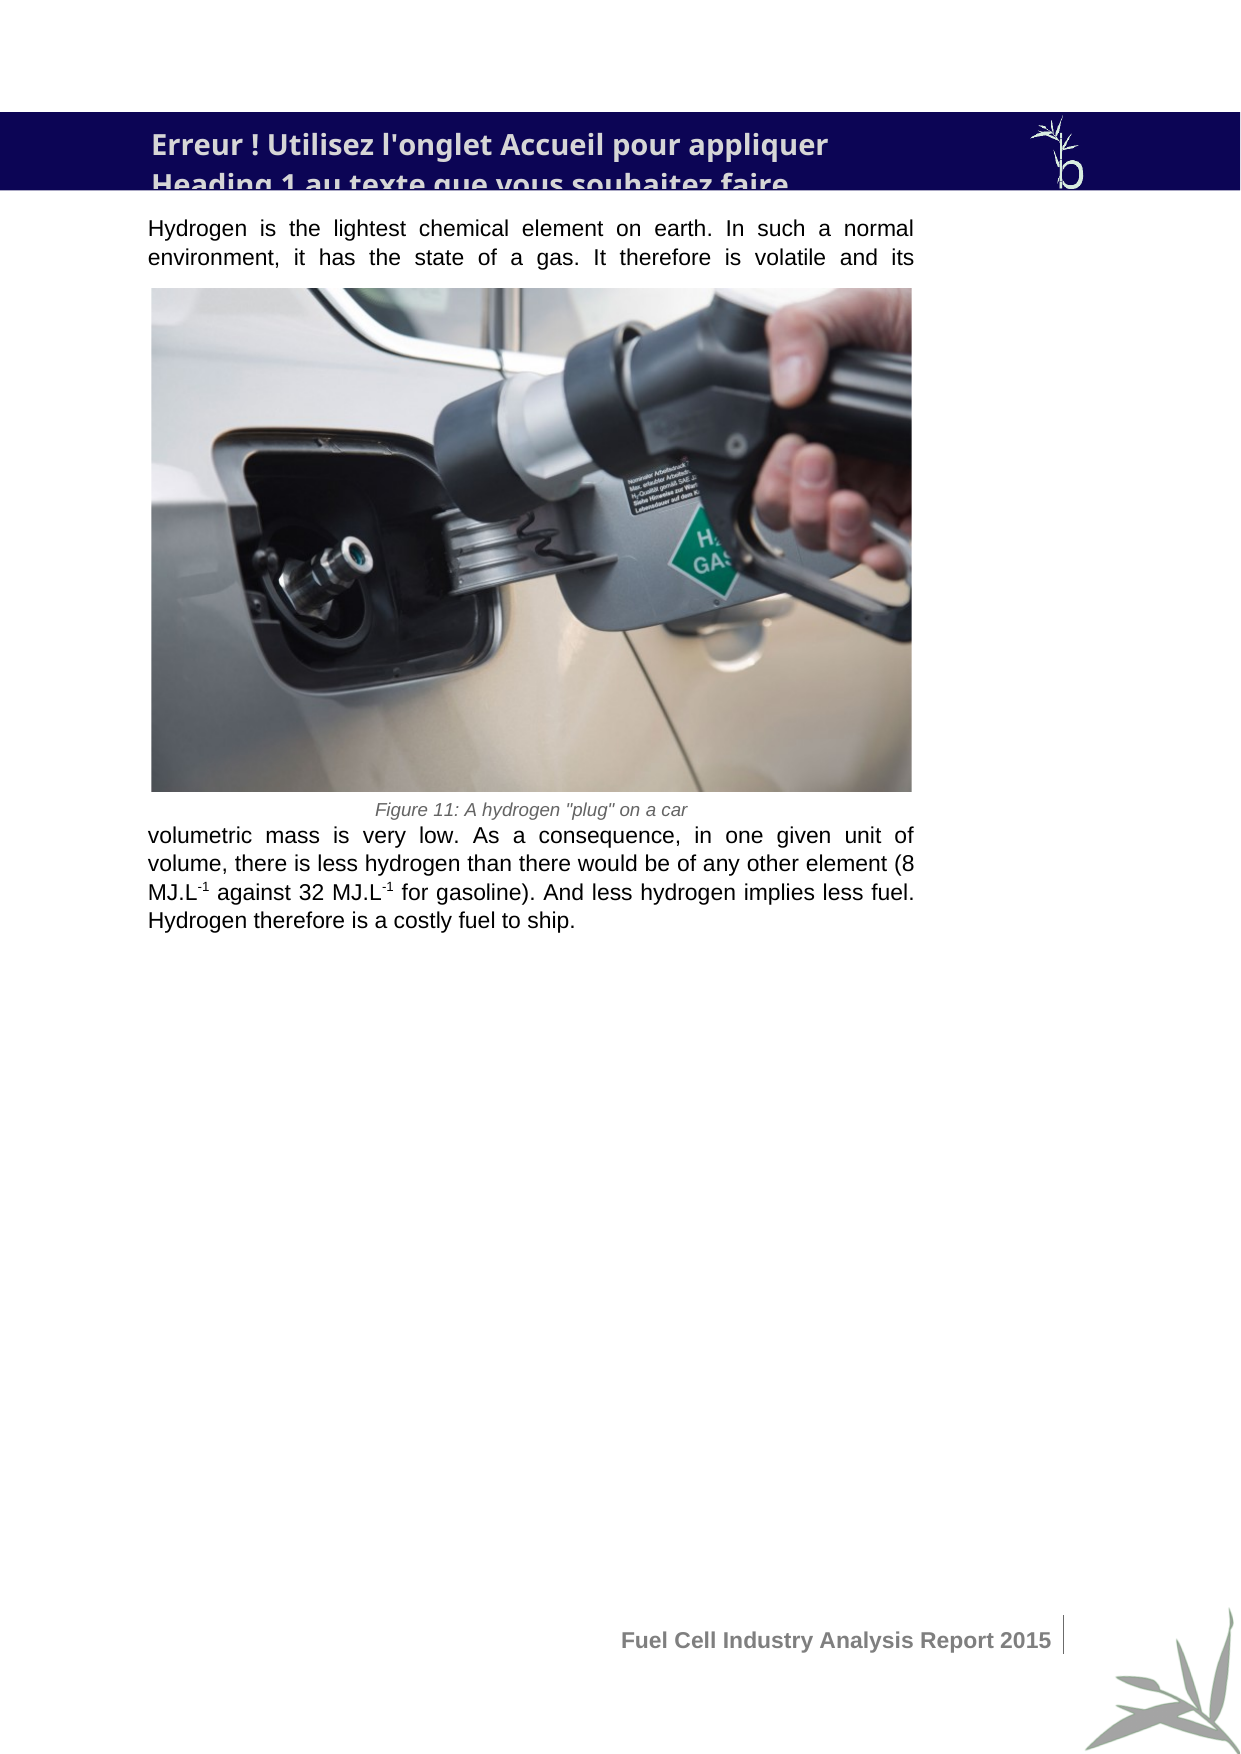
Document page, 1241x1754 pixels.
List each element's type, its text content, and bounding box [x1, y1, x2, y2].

picture [151, 288, 912, 792]
picture [1068, 1607, 1241, 1754]
